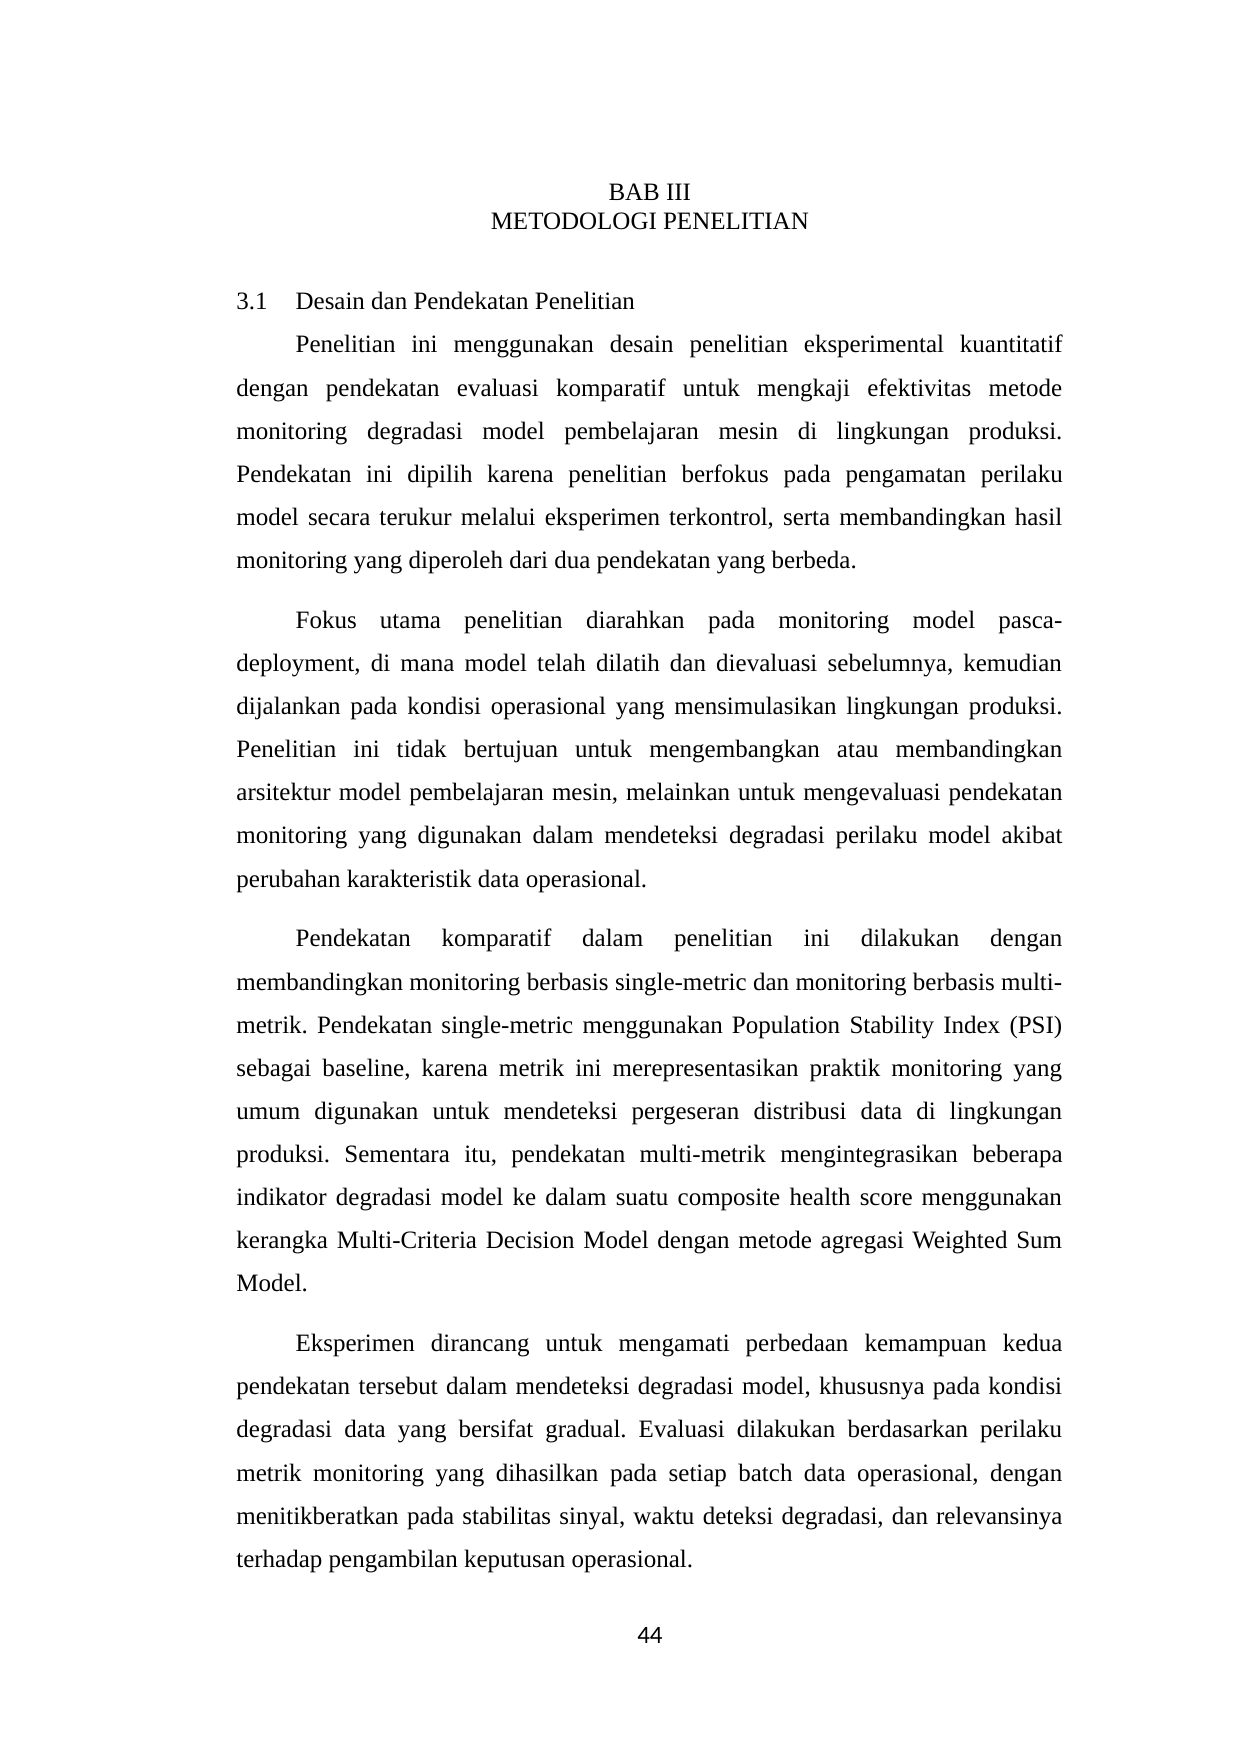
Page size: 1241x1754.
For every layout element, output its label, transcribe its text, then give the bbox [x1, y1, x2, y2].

subtitle METODOLOGI PENELITIAN [236, 206, 1063, 235]
text Penelitian ini menggunakan desain penelitian eksperimental kuantitatif dengan pendekatan evaluasi komparatif untuk mengkaji efektivitas metode monitoring degradasi model pembelajaran mesin di lingkungan produksi. Pendekatan ini dipilih karena penelitian berfokus pada pengamatan perilaku model secara terukur melalui eksperimen terkontrol, serta membandingkan hasil monitoring yang diperoleh dari dua pendekatan yang berbeda. [236, 329, 1063, 574]
text Pendekatan komparatif dalam penelitian ini dilakukan dengan membandingkan monitoring berbasis single-metric dan monitoring berbasis multi-metrik. Pendekatan single-metric menggunakan Population Stability Index (PSI) sebagai baseline, karena metrik ini merepresentasikan praktik monitoring yang umum digunakan untuk mendeteksi pergeseran distribusi data di lingkungan produksi. Sementara itu, pendekatan multi-metrik mengintegrasikan beberapa indikator degradasi model ke dalam suatu composite health score menggunakan kerangka Multi-Criteria Decision Model dengan metode agregasi Weighted Sum Model. [236, 923, 1063, 1297]
text Fokus utama penelitian diarahkan pada monitoring model pasca-deployment, di mana model telah dilatih dan dievaluasi sebelumnya, kemudian dijalankan pada kondisi operasional yang mensimulasikan lingkungan produksi. Penelitian ini tidak bertujuan untuk mengembangkan atau membandingkan arsitektur model pembelajaran mesin, melainkan untuk mengevaluasi pendekatan monitoring yang digunakan dalam mendeteksi degradasi perilaku model akibat perubahan karakteristik data operasional. [236, 605, 1063, 892]
subtitle 3.1 Desain dan Pendekatan Penelitian [236, 286, 1063, 315]
text Eksperimen dirancang untuk mengamati perbedaan kemampuan kedua pendekatan tersebut dalam mendeteksi degradasi model, khususnya pada kondisi degradasi data yang bersifat gradual. Evaluasi dilakukan berdasarkan perilaku metrik monitoring yang dihasilkan pada setiap batch data operasional, dengan menitikberatkan pada stabilitas sinyal, waktu deteksi degradasi, dan relevansinya terhadap pengambilan keputusan operasional. [236, 1328, 1063, 1573]
subtitle BAB III [236, 177, 1063, 206]
